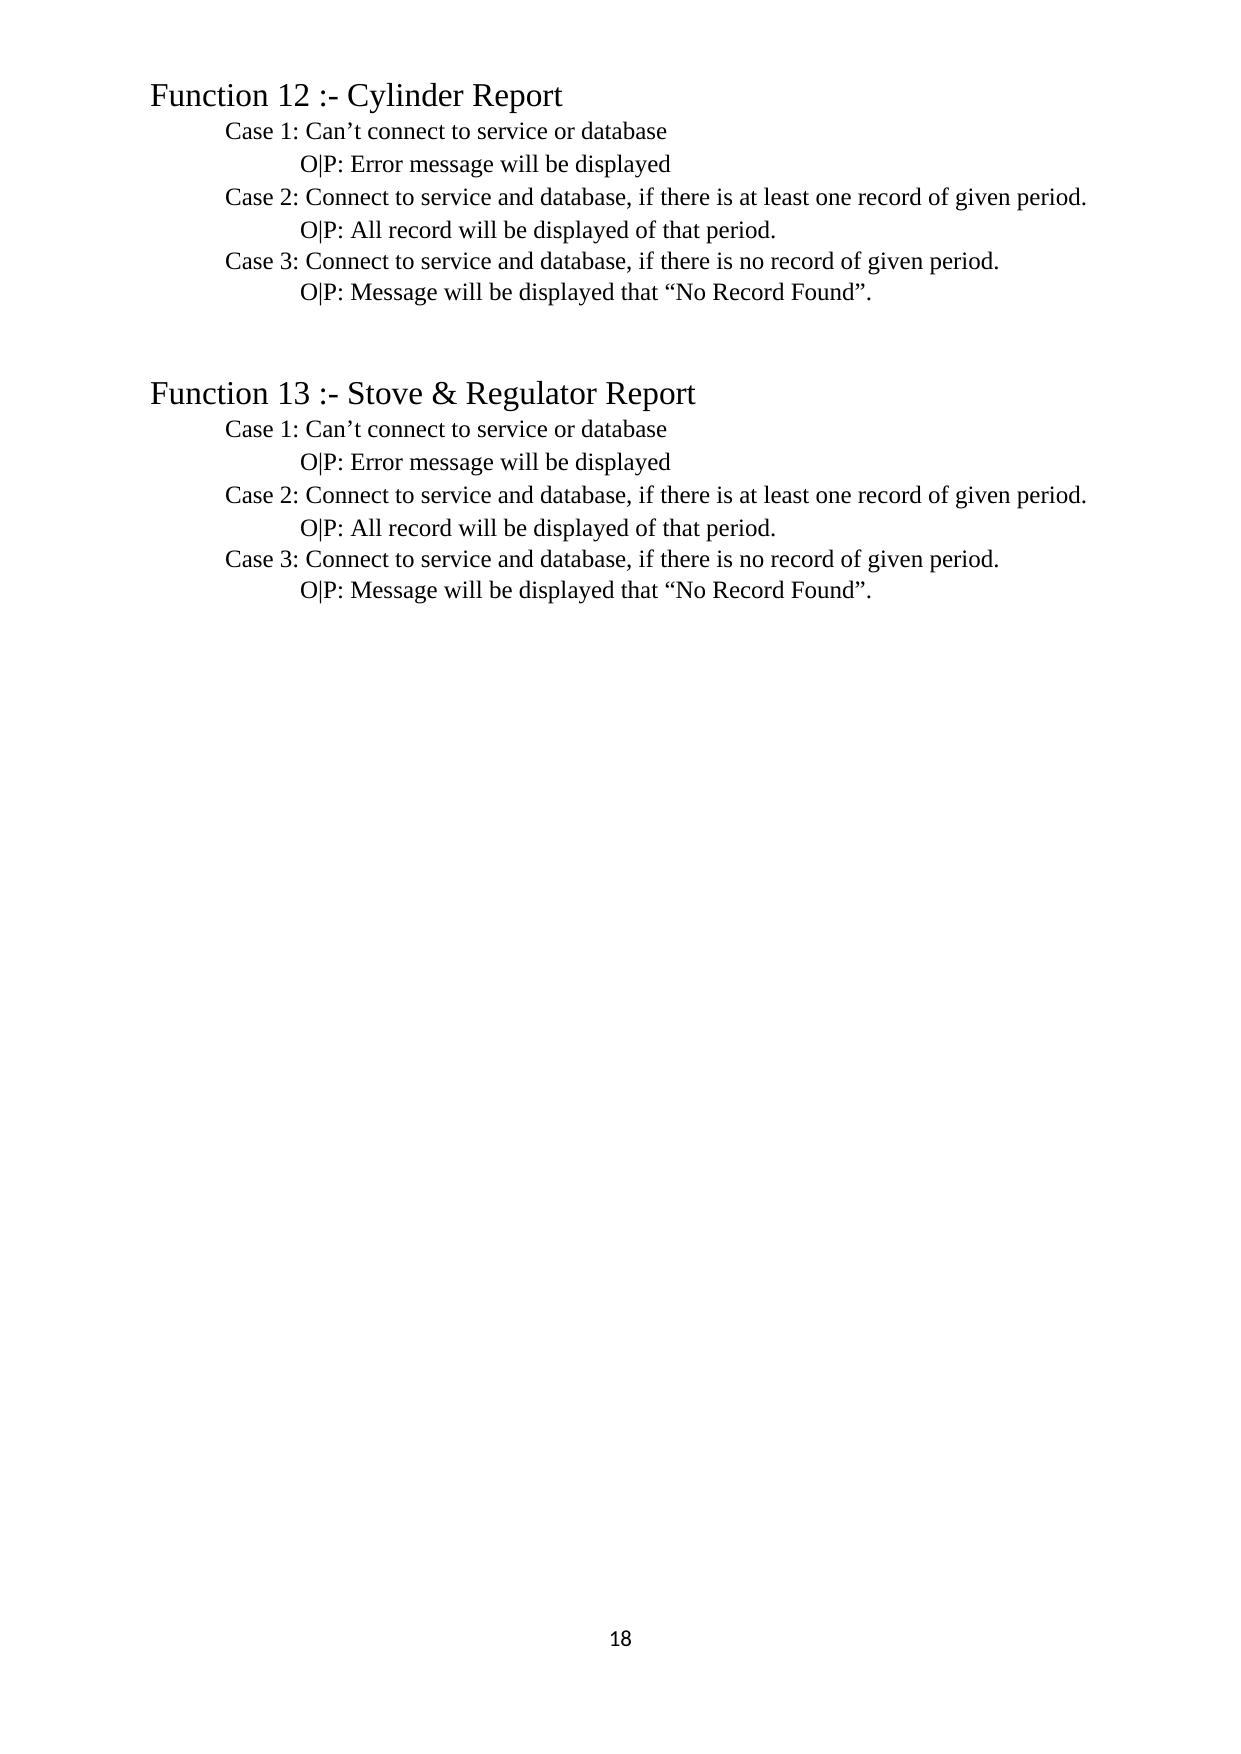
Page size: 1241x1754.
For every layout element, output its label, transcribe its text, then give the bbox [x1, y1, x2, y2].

text Case 3: Connect to service and database, if there is no record of given period. [150, 246, 1165, 275]
text O|P: All record will be displayed of that period. [75, 513, 1165, 542]
text Case 1: Can’t connect to service or database [150, 414, 1165, 443]
text O|P: All record will be displayed of that period. [75, 215, 1165, 244]
text O|P: Error message will be displayed [150, 447, 1165, 476]
text O|P: Message will be displayed that “No Record Found”. [75, 277, 1165, 306]
text Case 2: Connect to service and database, if there is at least one record of given period. [150, 182, 1165, 211]
text Function 13 :- Stove & Regulator Report [75, 373, 1165, 411]
text Case 1: Can’t connect to service or database [150, 116, 1165, 145]
text O|P: Error message will be displayed [150, 149, 1165, 178]
text O|P: Message will be displayed that “No Record Found”. [75, 575, 1165, 604]
text Function 12 :- Cylinder Report [75, 75, 1165, 113]
text Case 2: Connect to service and database, if there is at least one record of given period. [150, 480, 1165, 509]
text Case 3: Connect to service and database, if there is no record of given period. [150, 544, 1165, 573]
